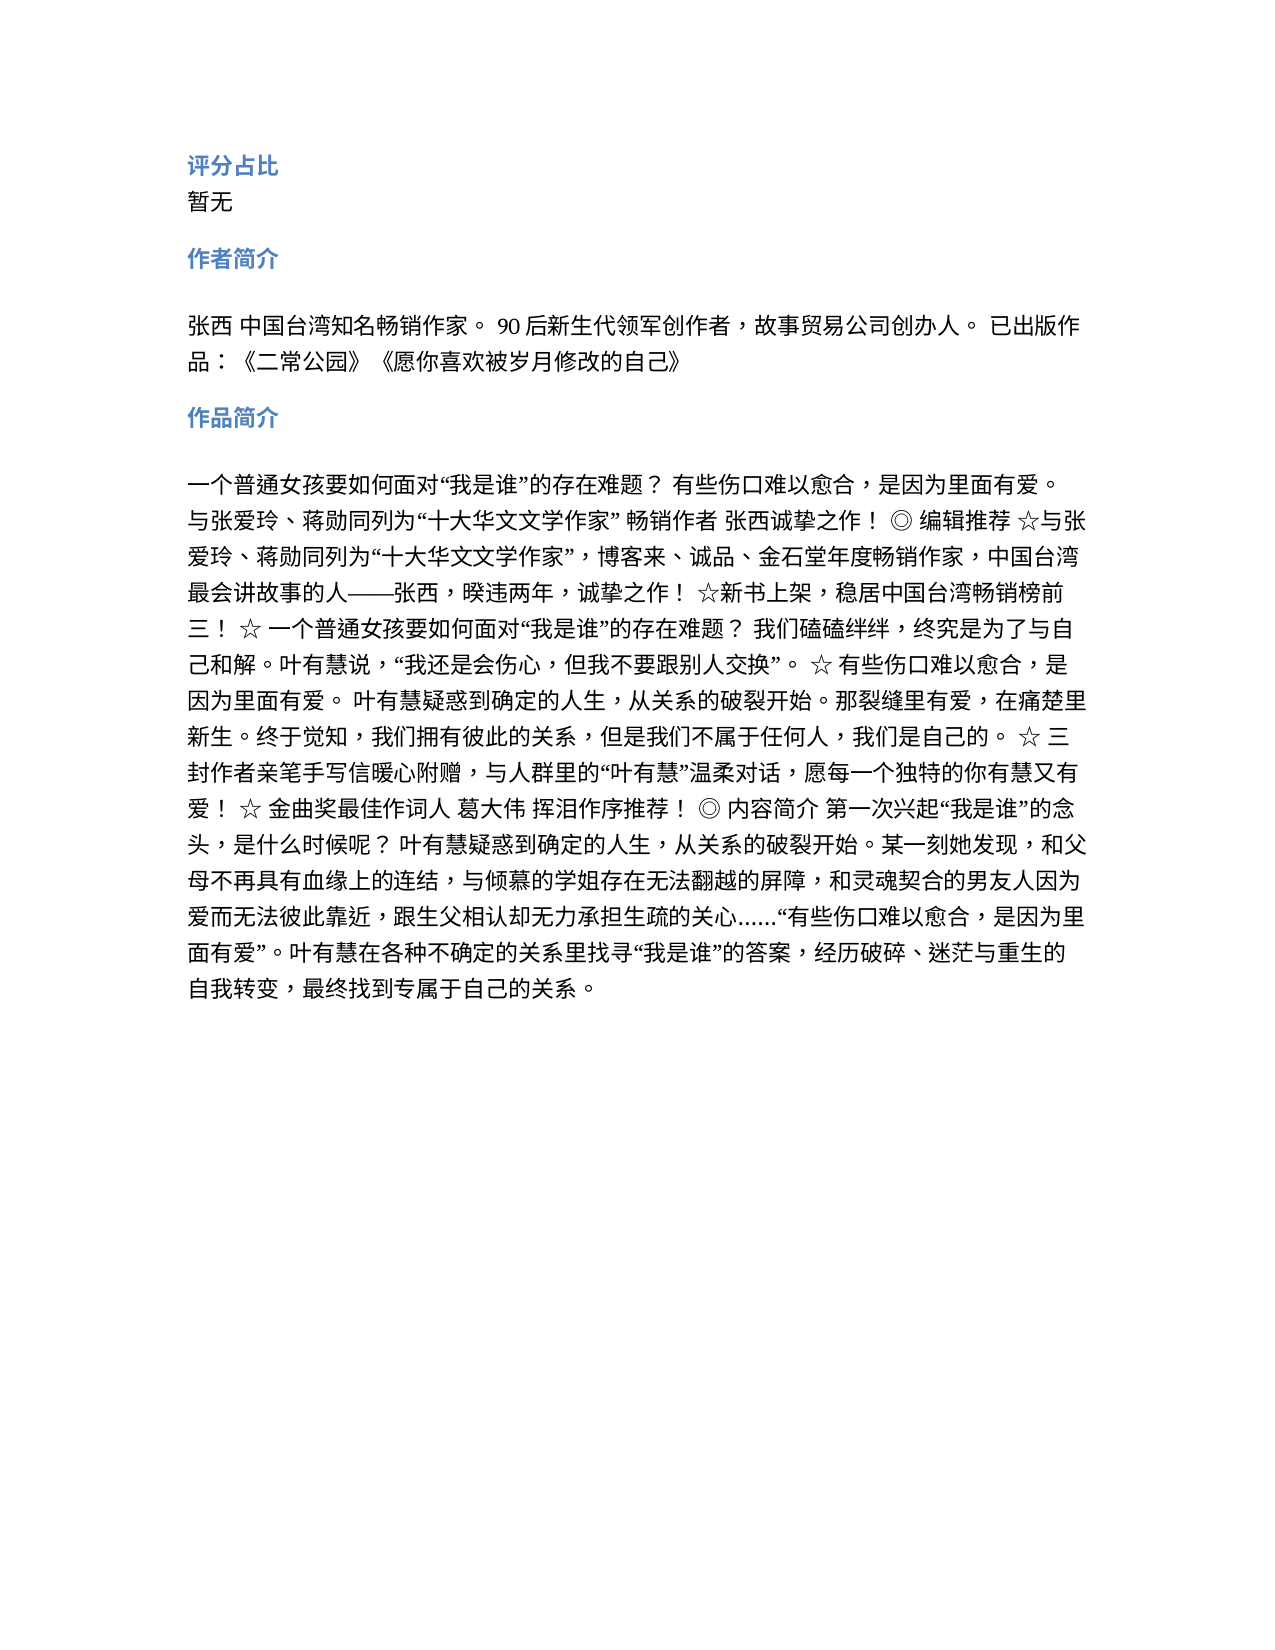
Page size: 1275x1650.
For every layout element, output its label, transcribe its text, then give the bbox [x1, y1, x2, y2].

text 一个普通女孩要如何面对“我是谁”的存在难题？ 有些伤口难以愈合，是因为里面有爱。 与张爱玲、蒋勋同列为“十大华文文学作家” 畅销作者 张西诚挚之作！ ◎ 编辑推荐 ☆与张爱玲、蒋勋同列为“十大华文文学作家”，博客来、诚品、金石堂年度畅销作家，中国台湾最会讲故事的人——张西，暌违两年，诚挚之作！ ☆新书上架，稳居中国台湾畅销榜前三！ ☆ 一个普通女孩要如何面对“我是谁”的存在难题？ 我们磕磕绊绊，终究是为了与自己和解。叶有慧说，“我还是会伤心，但我不要跟别人交换”。 ☆ 有些伤口难以愈合，是因为里面有爱。 叶有慧疑惑到确定的人生，从关系的破裂开始。那裂缝里有爱，在痛楚里新生。终于觉知，我们拥有彼此的关系，但是我们不属于任何人，我们是自己的。 ☆ 三封作者亲笔手写信暖心附赠，与人群里的“叶有慧”温柔对话，愿每一个独特的你有慧又有爱！ ☆ 金曲奖最佳作词人 葛大伟 挥泪作序推荐！ ◎ 内容简介 第一次兴起“我是谁”的念头，是什么时候呢？ 叶有慧疑惑到确定的人生，从关系的破裂开始。某一刻她发现，和父母不再具有血缘上的连结，与倾慕的学姐存在无法翻越的屏障，和灵魂契合的男友人因为爱而无法彼此靠近，跟生父相认却无力承担生疏的关心……“有些伤口难以愈合，是因为里面有爱”。叶有慧在各种不确定的关系里找寻“我是谁”的答案，经历破碎、迷茫与重生的自我转变，最终找到专属于自己的关系。 [187, 438, 1087, 1004]
subtitle 评分占比 [187, 150, 1087, 181]
text 张西 中国台湾知名畅销作家。 90后新生代领军创作者，故事贸易公司创办人。 已出版作品：《二常公园》《愿你喜欢被岁月修改的自己》 [187, 279, 1087, 377]
subtitle 作品简介 [187, 402, 1087, 434]
text 暂无 [187, 186, 1087, 217]
subtitle 作者简介 [187, 243, 1087, 274]
